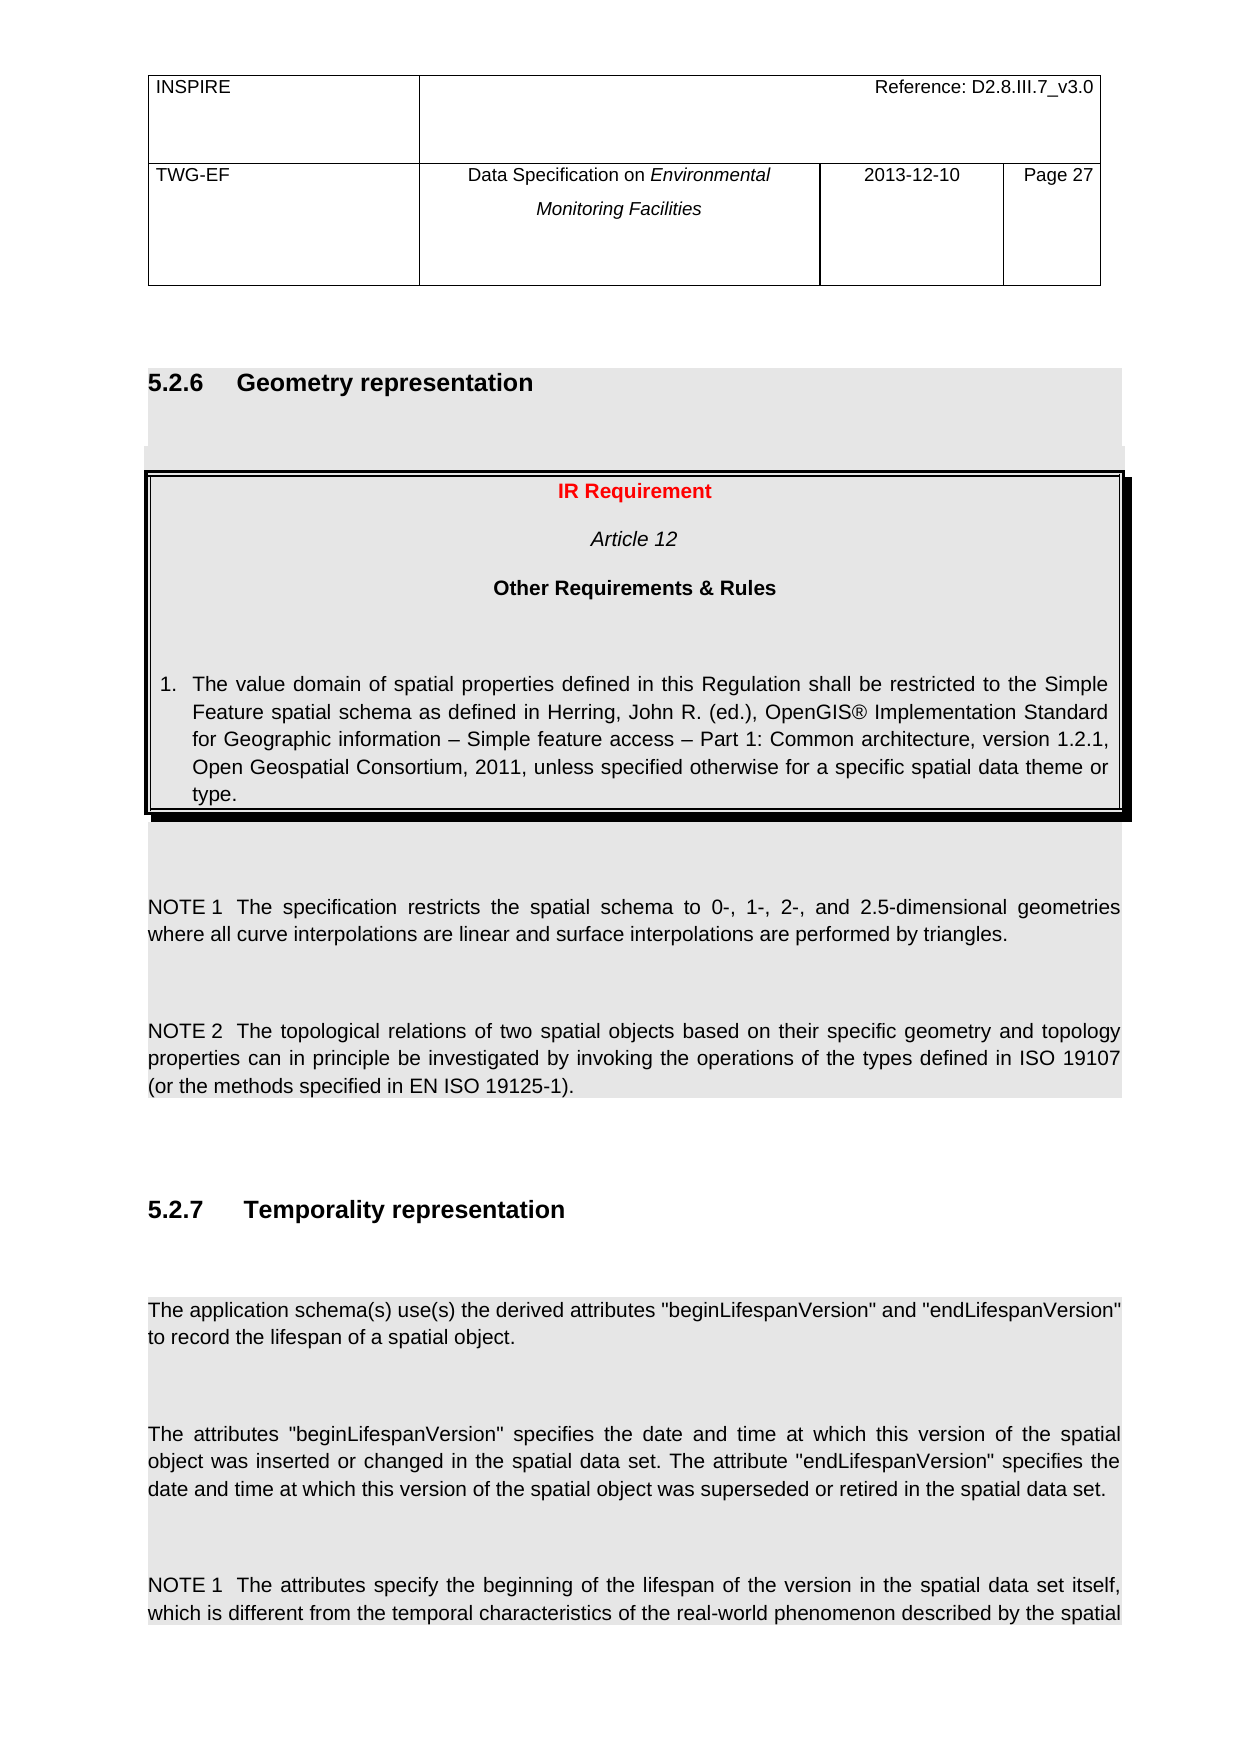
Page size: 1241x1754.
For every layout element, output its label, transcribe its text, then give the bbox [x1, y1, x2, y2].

text NOTE 1 The specification restricts the spatial schema to 0-, 1-, 2-, and 2.5-dimensional geometries where all curve interpolations are linear and surface interpolations are performed by triangles. [148, 894, 1122, 946]
text NOTE 2 The topological relations of two spatial objects based on their specific geometry and topology properties can in principle be investigated by invoking the operations of the types defined in ISO 19107 (or the methods specified in EN ISO 19125-1). [148, 1019, 1122, 1098]
subtitle Geometry representation [148, 368, 1122, 397]
text IR Requirement [151, 477, 1119, 503]
subtitle Temporality representation [148, 1195, 1122, 1224]
text 1. The value domain of spatial properties defined in this Regulation shall be restricted to the Simple Feature spatial schema as defined in Herring, John R. (ed.), OpenGIS® Implementation Standard for Geographic information – Simple feature access – Part 1: Common architecture, version 1.2.1, Open Geospatial Consortium, 2011, unless specified otherwise for a specific spatial data theme or type. [151, 663, 1119, 808]
text Other Requirements & Rules [151, 567, 1119, 599]
text Article 12 [151, 518, 1119, 551]
text The application schema(s) use(s) the derived attributes "beginLifespanVersion" and "endLifespanVersion" to record the lifespan of a spatial object. [148, 1297, 1122, 1349]
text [148, 1573, 1122, 1625]
text The attributes "beginLifespanVersion" specifies the date and time at which this version of the spatial object was inserted or changed in the spatial data set. The attribute "endLifespanVersion" specifies the date and time at which this version of the spatial object was superseded or retired in the spatial data set. [148, 1422, 1122, 1501]
